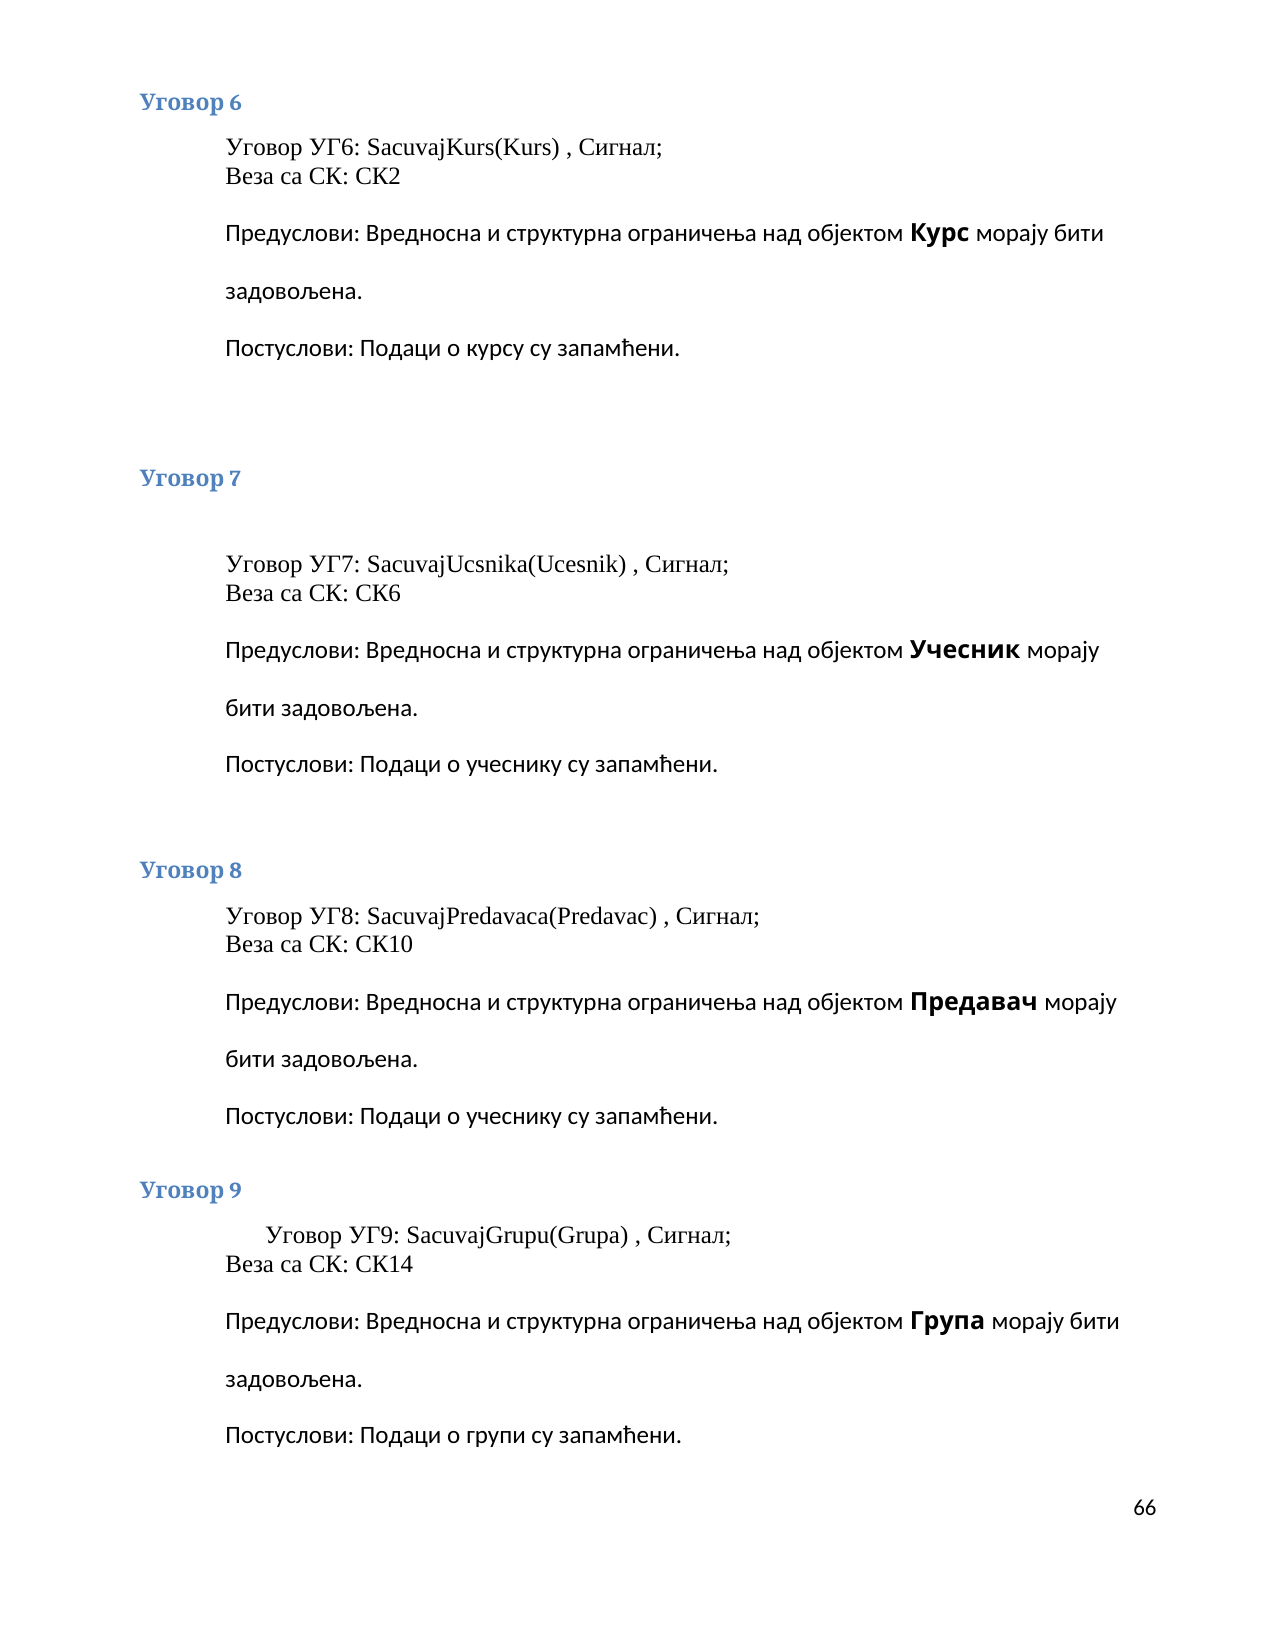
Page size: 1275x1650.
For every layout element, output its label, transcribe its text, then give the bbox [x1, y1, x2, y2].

text Предуслови: Вредносна и структурна ограничења над објектом Група морају бити задовољена. Постуслови: Подаци о групи су запамћени. [225, 1303, 1148, 1450]
text Уговор УГ8: SacuvajPredavaca(Predavac) , Сигнал; Веза са СК: СК10 [225, 901, 797, 958]
text Уговор УГ6: SacuvajKurs(Kurs) , Сигнал; Веза са СК: СК2 [225, 132, 797, 190]
text Уговор УГ7: SacuvajUcsnika(Ucesnik) , Сигнал; Веза са СК: СК6 [225, 549, 797, 607]
text Уговор УГ9: SacuvajGrupu(Grupa) , Сигнал; Веза са СК: СК14 [225, 1220, 797, 1278]
text Предуслови: Вредносна и структурна ограничења над објектом Учесник морају бити задовољена. Постуслови: Подаци о учеснику су запамћени. [225, 631, 1148, 779]
subtitle Уговор 9 [139, 1178, 1156, 1204]
text Предуслови: Вредносна и структурна ограничења над објектом Предавач морају бити задовољена. Постуслови: Подаци о учеснику су запамћени. [225, 983, 1148, 1131]
text Предуслови: Вредносна и структурна ограничења над објектом Курс морају бити задовољена. Постуслови: Подаци о курсу су запамћени. [225, 215, 1148, 362]
subtitle Уговор 7 [139, 466, 1156, 492]
subtitle Уговор 6 [139, 89, 1156, 116]
subtitle Уговор 8 [139, 858, 1156, 884]
